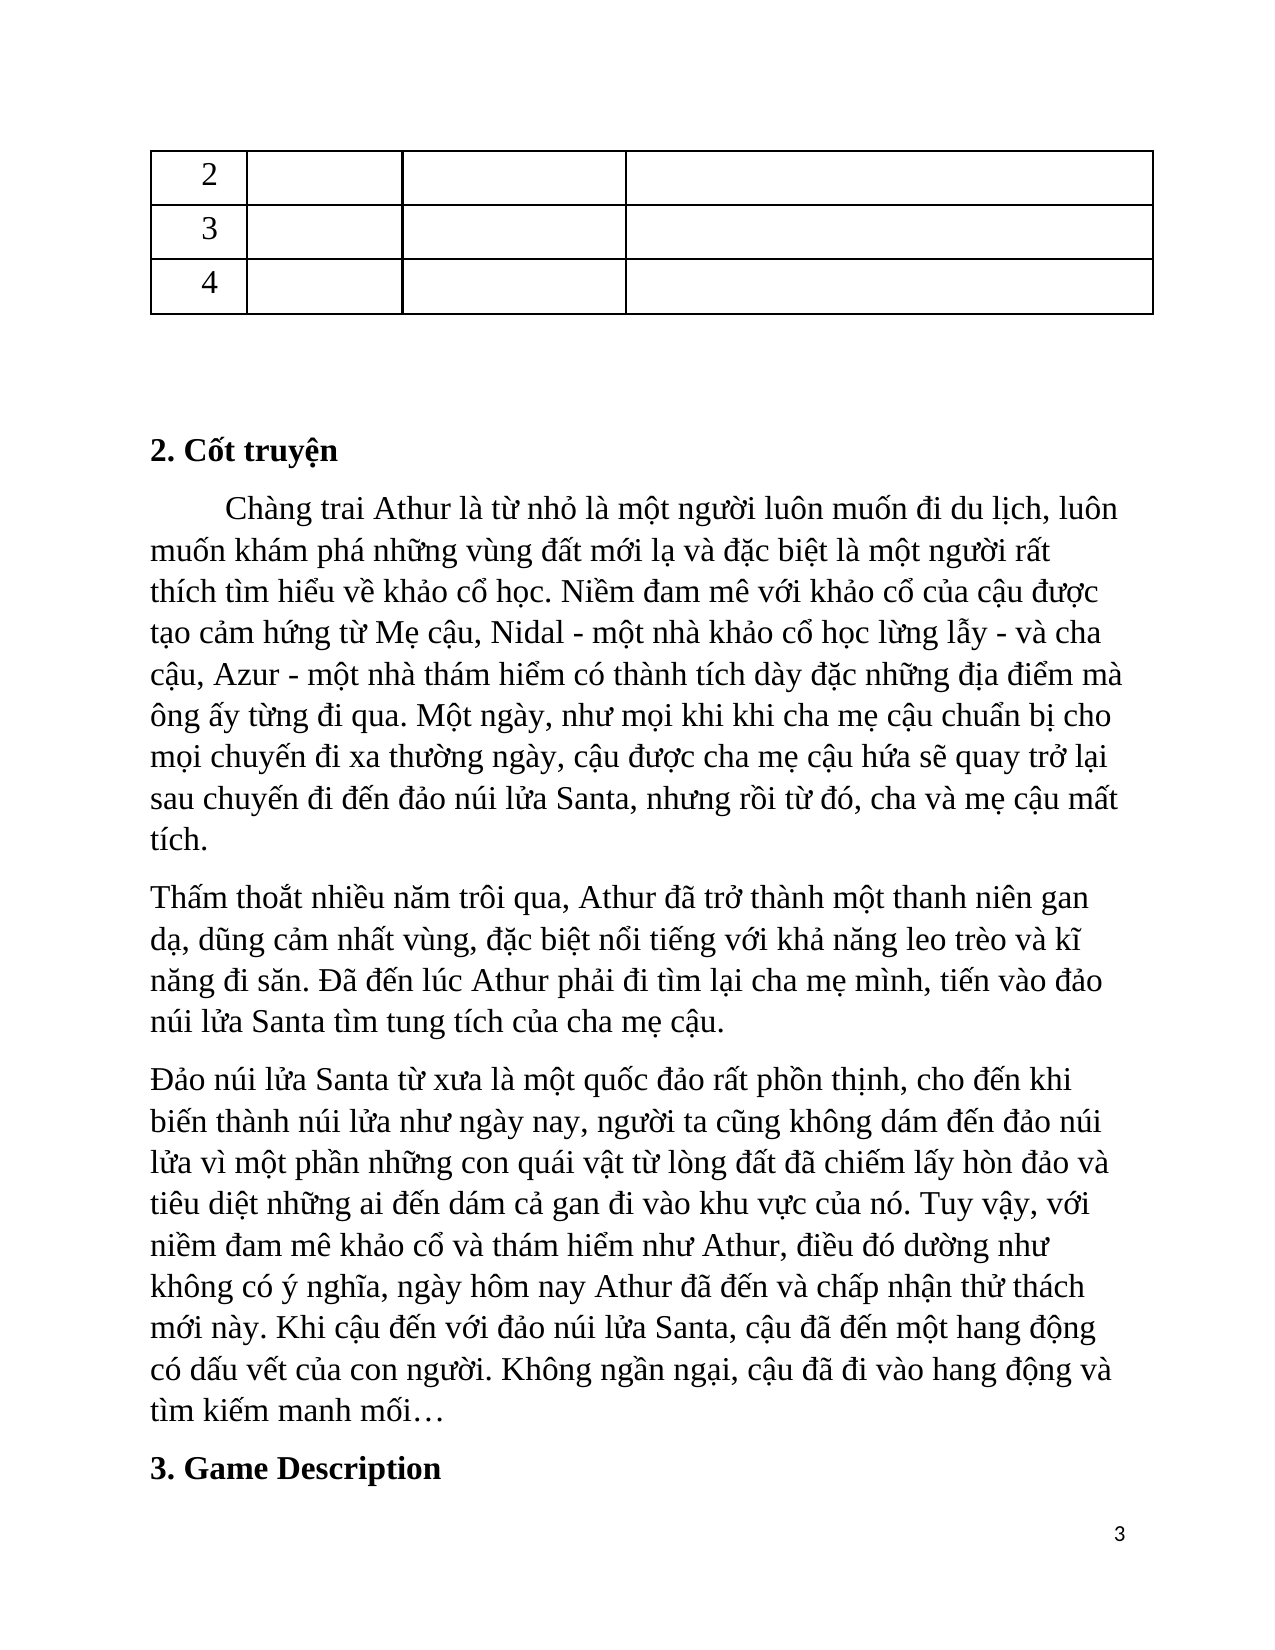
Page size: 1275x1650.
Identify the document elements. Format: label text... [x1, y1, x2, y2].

text 3. Game Description [150, 1448, 1125, 1487]
table_cell [404, 206, 625, 258]
table_cell [627, 206, 1152, 258]
table_cell 3 [152, 206, 246, 258]
table_cell 2 [152, 152, 246, 204]
table_cell [248, 152, 401, 204]
table_cell [627, 152, 1152, 204]
table_cell [404, 260, 625, 312]
table_cell [404, 152, 625, 204]
table_cell [627, 260, 1152, 312]
table_cell 4 [152, 260, 246, 312]
text Chàng trai Athur là từ nhỏ là một người luôn muốn đi du lịch, luôn muốn khám phá những vùng đất mới lạ và đặc biệt là một người rất thích tìm hiểu về khảo cổ học. Niềm đam mê với khảo cổ của cậu được tạo cảm hứng từ Mẹ cậu, Nidal - một nhà khảo cổ học lừng lẫy - và cha cậu, Azur - một nhà thám hiểm có thành tích dày đặc những địa điểm mà ông ấy từng đi qua. Một ngày, như mọi khi khi cha mẹ cậu chuẩn bị cho mọi chuyến đi xa thường ngày, cậu được cha mẹ cậu hứa sẽ quay trở lại sau chuyến đi đến đảo núi lửa Santa, nhưng rồi từ đó, cha và mẹ cậu mất tích. [150, 489, 1125, 858]
table_cell [248, 260, 401, 312]
text Thấm thoắt nhiều năm trôi qua, Athur đã trở thành một thanh niên gan dạ, dũng cảm nhất vùng, đặc biệt nổi tiếng với khả năng leo trèo và kĩ năng đi săn. Đã đến lúc Athur phải đi tìm lại cha mẹ mình, tiến vào đảo núi lửa Santa tìm tung tích của cha mẹ cậu. [150, 877, 1125, 1040]
text Đảo núi lửa Santa từ xưa là một quốc đảo rất phồn thịnh, cho đến khi biến thành núi lửa như ngày nay, người ta cũng không dám đến đảo núi lửa vì một phần những con quái vật từ lòng đất đã chiếm lấy hòn đảo và tiêu diệt những ai đến dám cả gan đi vào khu vực của nó. Tuy vậy, với niềm đam mê khảo cổ và thám hiểm như Athur, điều đó dường như không có ý nghĩa, ngày hôm nay Athur đã đến và chấp nhận thử thách mới này. Khi cậu đến với đảo núi lửa Santa, cậu đã đến một hang động có dấu vết của con người. Không ngần ngại, cậu đã đi vào hang động và tìm kiếm manh mối… [150, 1059, 1125, 1429]
table_cell [248, 206, 401, 258]
text 2. Cốt truyện [150, 431, 1125, 469]
